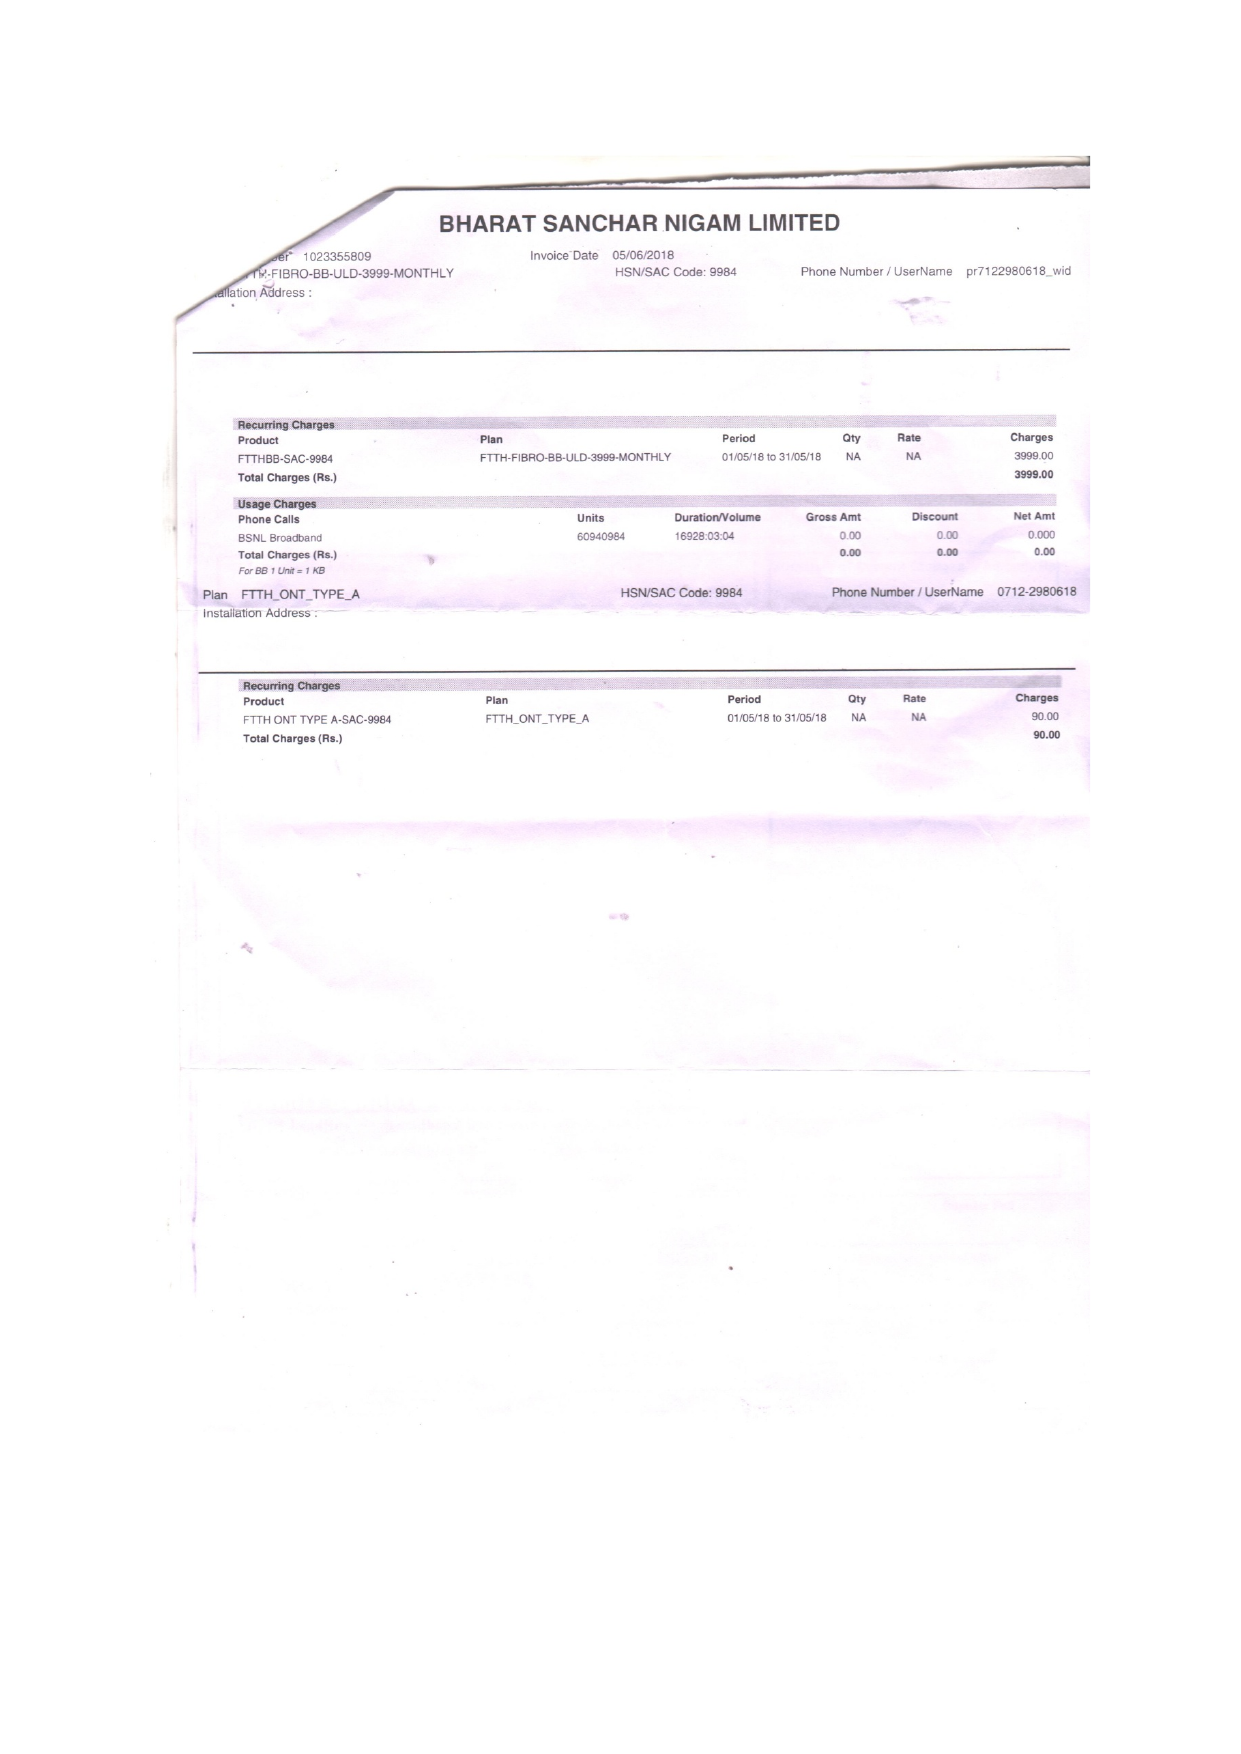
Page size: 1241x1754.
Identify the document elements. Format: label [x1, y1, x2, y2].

picture [150, 150, 1091, 1444]
